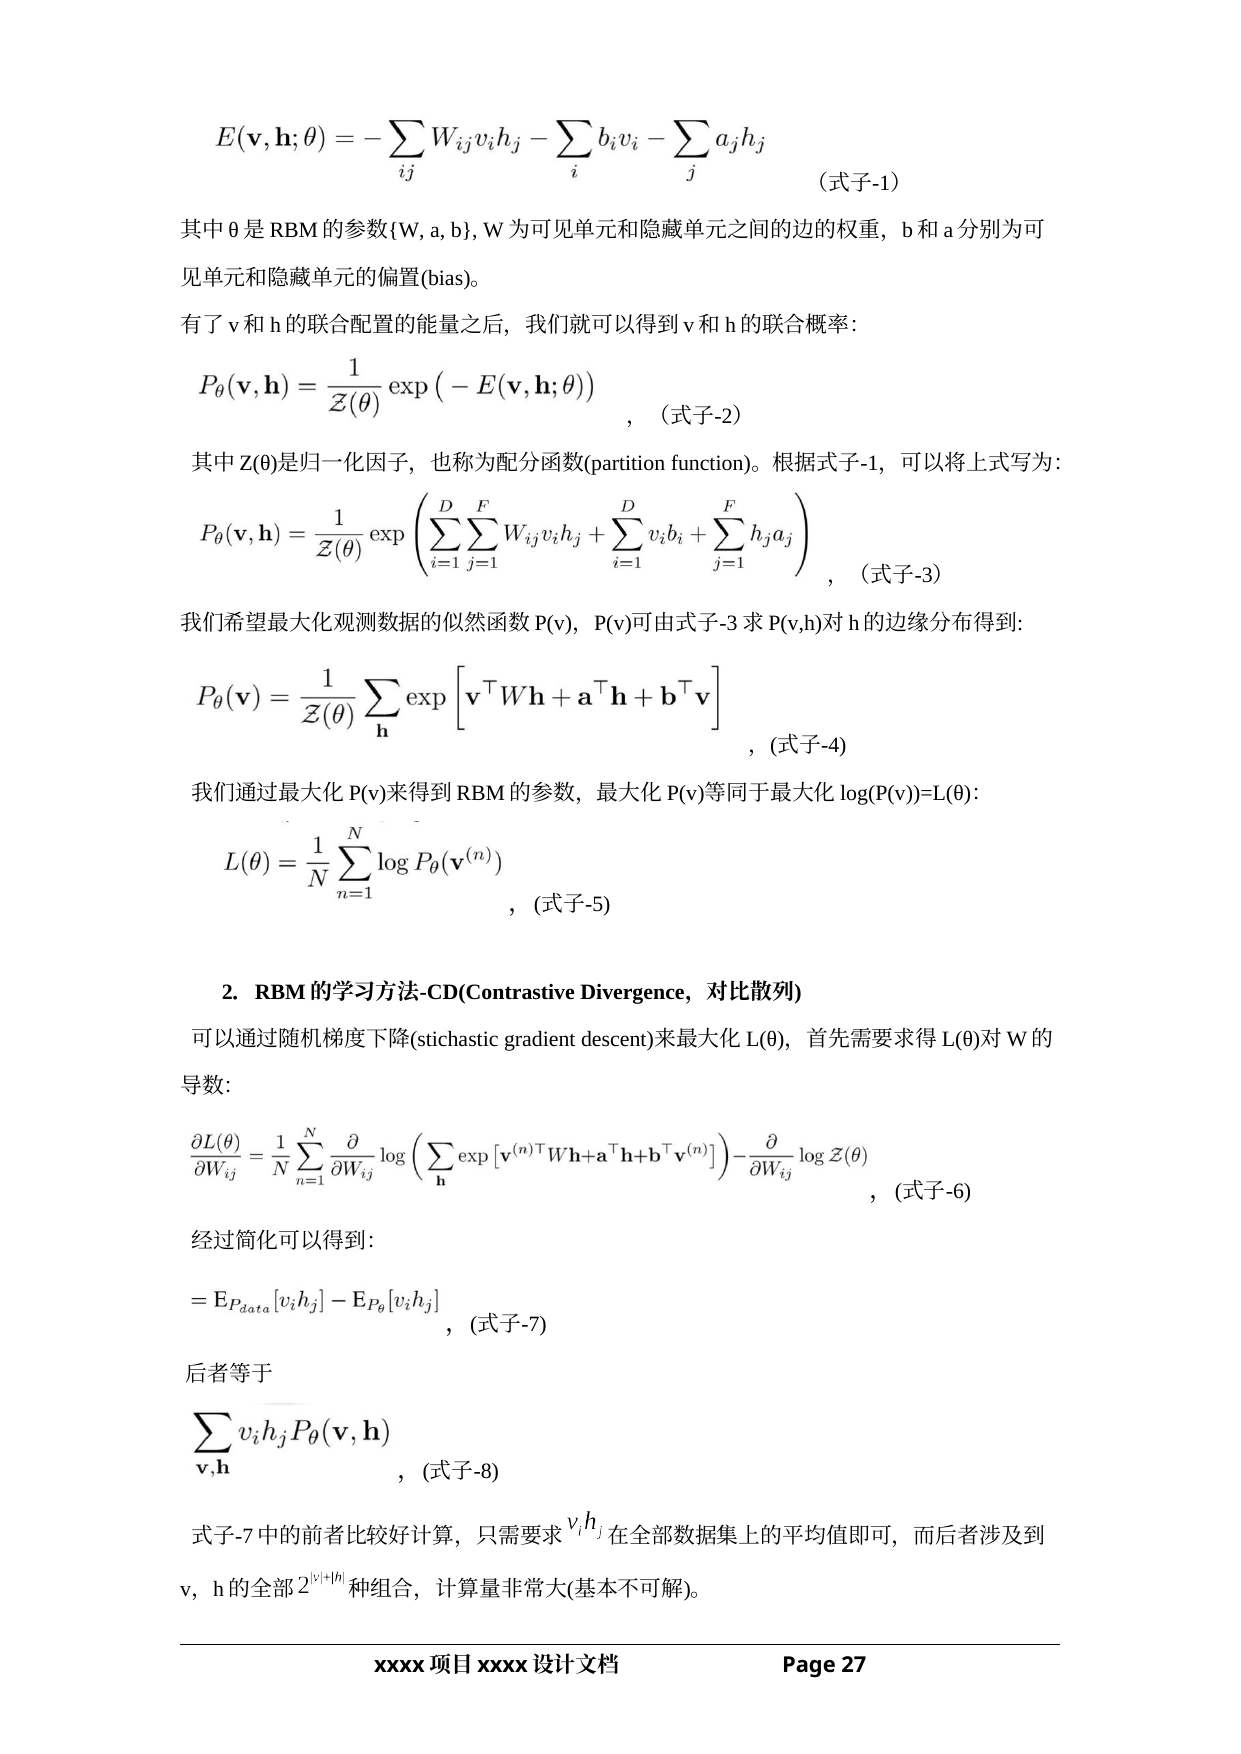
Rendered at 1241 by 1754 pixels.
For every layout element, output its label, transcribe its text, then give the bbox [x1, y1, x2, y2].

text 后者等于 [180, 1356, 1060, 1388]
text 式子-7中的前者比较好计算，只需要求在全部数据集上的平均值即可，而后者涉及到v，h的全部种组合，计算量非常大(基本不可解)。 [180, 1503, 1060, 1603]
text 我们通过最大化P(v)来得到RBM的参数，最大化P(v)等同于最大化log(P(v))=L(θ)： [180, 775, 1060, 806]
picture [180, 492, 827, 583]
text 其中θ是RBM的参数{W, a, b}, W为可见单元和隐藏单元之间的边的权重，b和a分别为可见单元和隐藏单元的偏置(bias)。 [180, 212, 1060, 291]
text 我们希望最大化观测数据的似然函数P(v)，P(v)可由式子-3求P(v,h)对h的边缘分布得到: [180, 605, 1060, 636]
picture [180, 1403, 398, 1479]
picture [180, 354, 627, 424]
picture [180, 821, 509, 911]
text 经过简化可以得到： [180, 1223, 1060, 1255]
list RBM的学习方法-CD(Contrastive Divergence，对比散列) [180, 974, 1060, 1005]
picture [180, 1115, 870, 1199]
text 可以通过随机梯度下降(stichastic gradient descent)来最大化L(θ)，首先需要求得L(θ)对W的导数： [180, 1021, 1060, 1100]
picture [180, 1270, 446, 1332]
picture [180, 98, 807, 191]
text 其中Z(θ)是归一化因子，也称为配分函数(partition function)。根据式子-1，可以将上式写为： [180, 445, 1060, 477]
picture [180, 651, 748, 753]
text ，(式子-8) [180, 1403, 1060, 1486]
text 有了v和h的联合配置的能量之后，我们就可以得到v和h的联合概率： [180, 307, 1060, 338]
